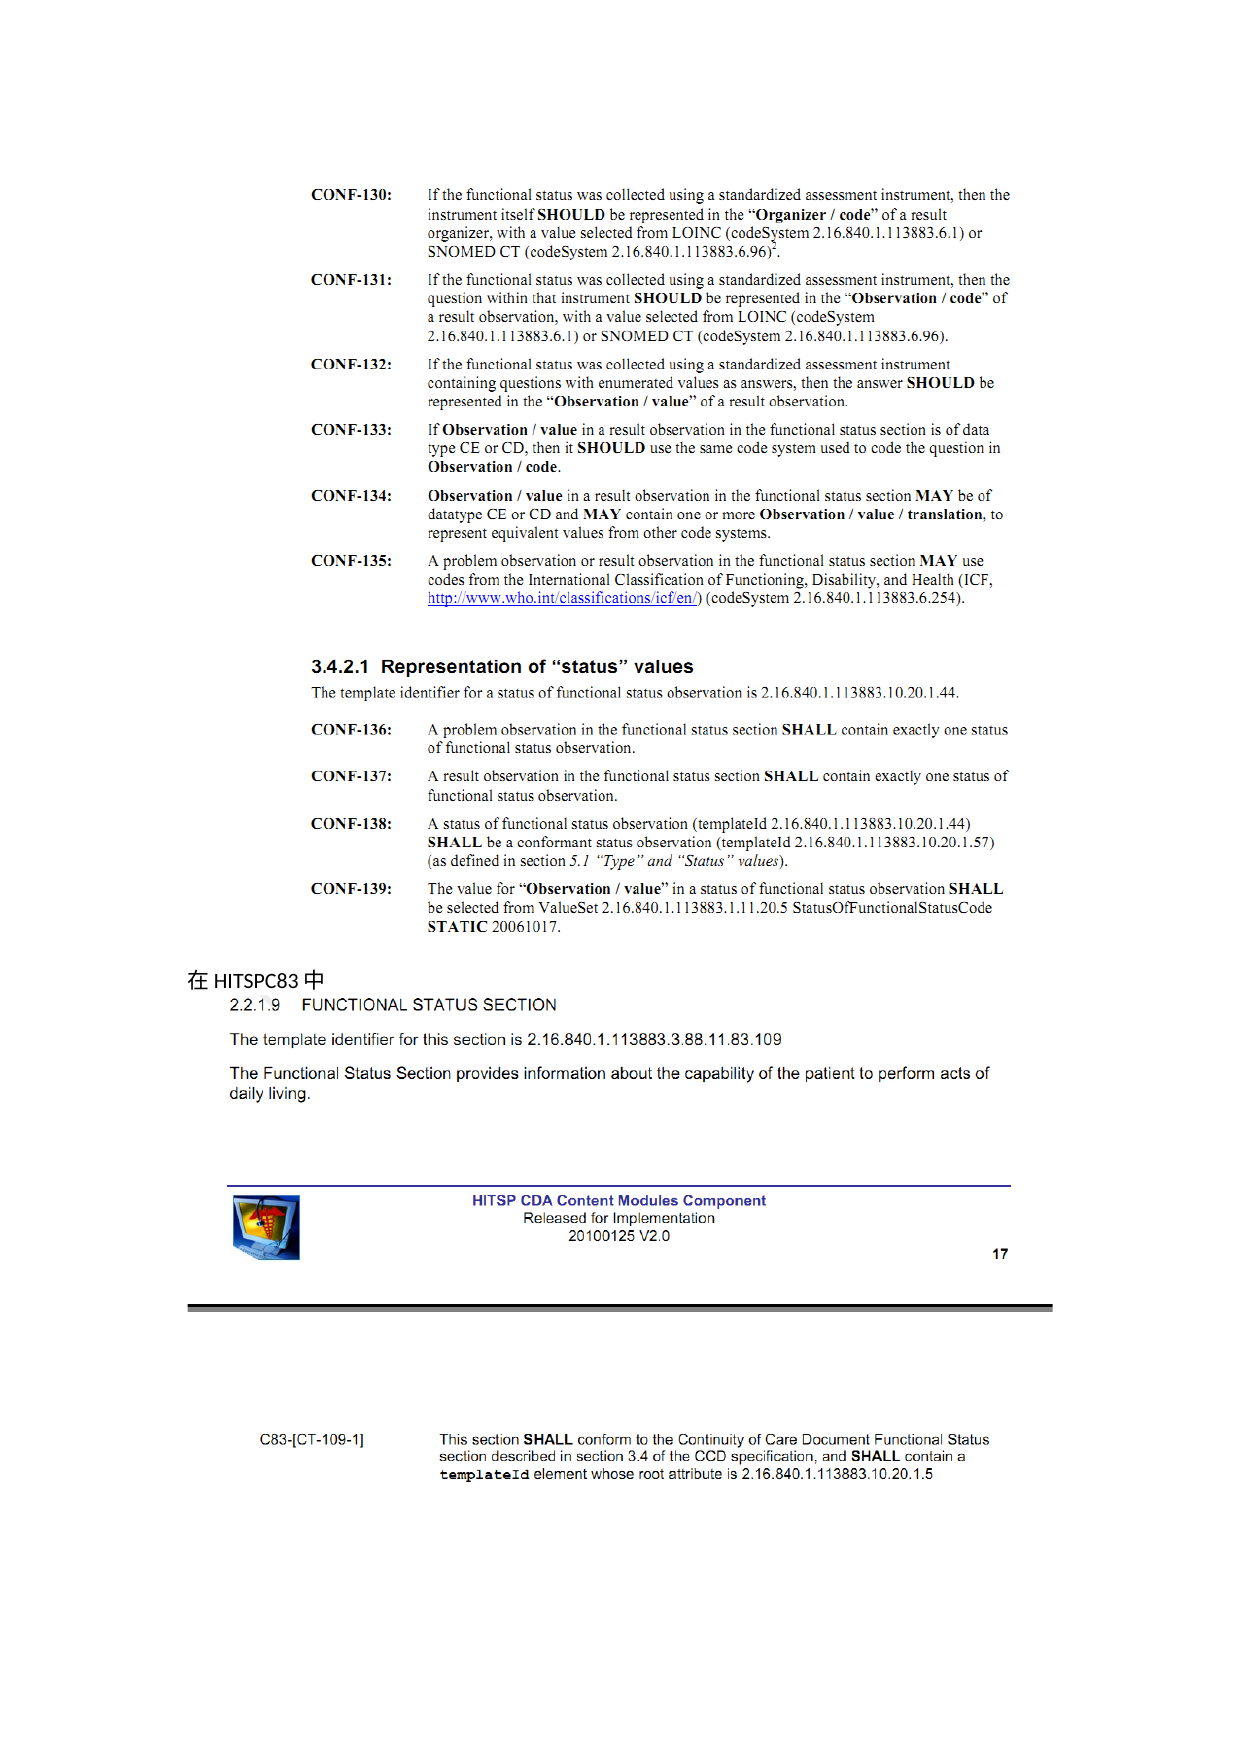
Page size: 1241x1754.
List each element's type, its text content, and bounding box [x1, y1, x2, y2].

picture [187, 150, 1053, 954]
text 在HITSPC83中 [187, 962, 1053, 995]
picture [187, 995, 1053, 1494]
